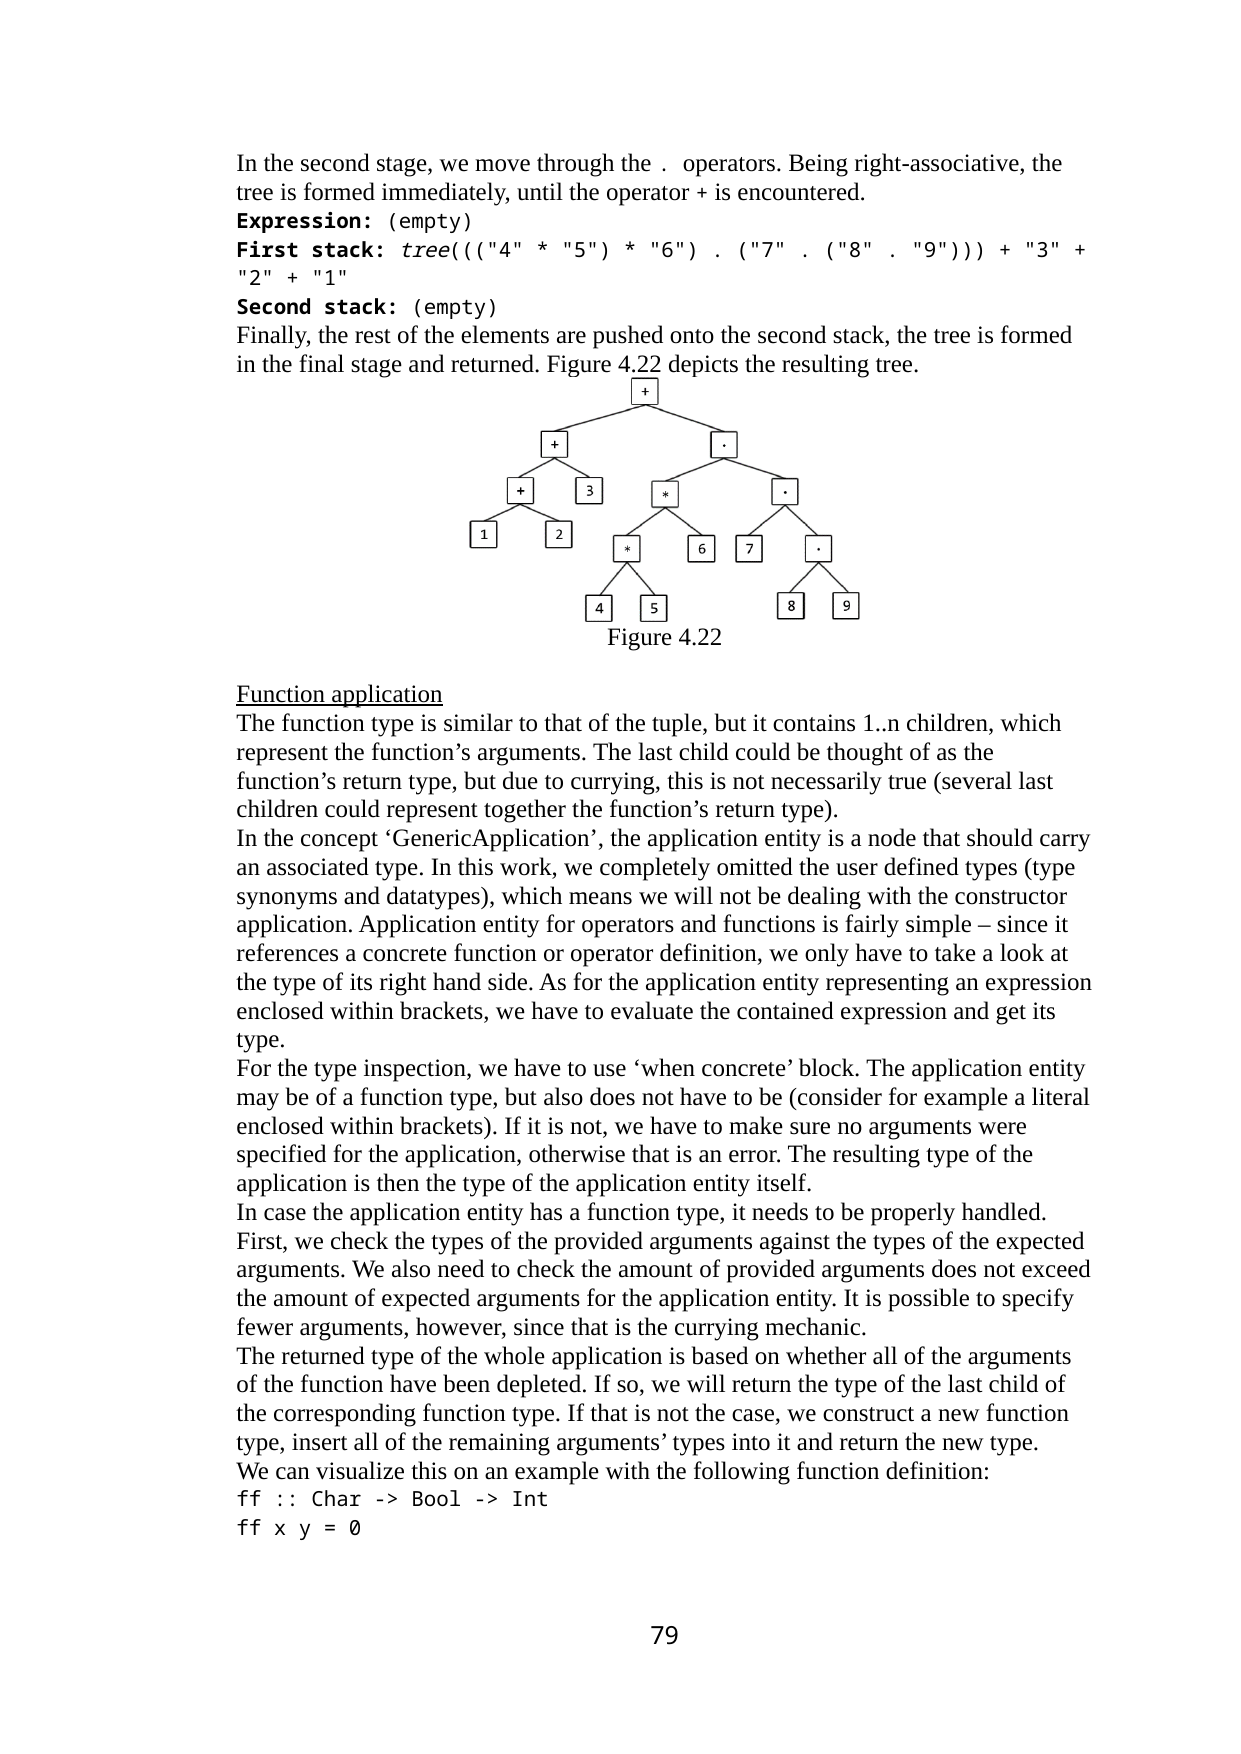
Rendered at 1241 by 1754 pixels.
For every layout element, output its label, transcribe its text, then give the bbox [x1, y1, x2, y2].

text We can visualize this on an example with the following function definition: [236, 1456, 1092, 1484]
text In the concept ‘GenericApplication’, the application entity is a node that should carry an associated type. In this work, we completely omitted the user defined types (type synonyms and datatypes), which means we will not be dealing with the constructor application. Application entity for operators and functions is fairly simple – since it references a concrete function or operator definition, we only have to take a look at the type of its right hand side. As for the application entity representing an expression enclosed within brackets, we have to evaluate the contained expression and get its type. [236, 823, 1092, 1053]
text Finally, the rest of the elements are pushed onto the second stack, the tree is formed in the final stage and returned. Figure 4.22 depicts the resulting tree. [236, 320, 1092, 378]
text ff x y = 0 [236, 1513, 1092, 1541]
text ff :: Char -> Bool -> Int [236, 1484, 1092, 1513]
text First stack: tree((("4" * "5") * "6") . ("7" . ("8" . "9"))) + "3" + "2" + "1" [236, 235, 1092, 292]
text Function application [236, 679, 1092, 708]
text Expression: (empty) [236, 207, 1092, 235]
text The function type is similar to that of the tuple, but it contains 1..n children, which represent the function’s arguments. The last child could be thought of as the function’s return type, but due to currying, this is not necessarily true (several last children could represent together the function’s return type). [236, 708, 1092, 823]
text The returned type of the whole application is based on whether all of the arguments of the function have been depleted. If so, we will return the type of the last child of the corresponding function type. If that is not the case, we construct a new function type, insert all of the remaining arguments’ types into it and return the new type. [236, 1341, 1092, 1456]
text Second stack: (empty) [236, 292, 1092, 320]
text In case the application entity has a function type, it needs to be properly handled. First, we check the types of the provided arguments against the types of the expected arguments. We also need to check the amount of provided arguments does not exceed the amount of expected arguments for the application entity. It is possible to specify fewer arguments, however, since that is the currying mechanic. [236, 1197, 1092, 1341]
text For the type inspection, we have to use ‘when concrete’ block. The application entity may be of a function type, but also does not have to be (consider for example a literal enclosed within brackets). If it is not, we have to make sure no arguments were specified for the application, otherwise that is an error. The resulting type of the application is then the type of the application entity itself. [236, 1053, 1092, 1197]
picture [469, 377, 860, 622]
text Figure 4.22 [236, 622, 1092, 651]
text In the second stage, we move through the . operators. Being right-associative, the tree is formed immediately, until the operator + is encountered. [236, 148, 1092, 207]
